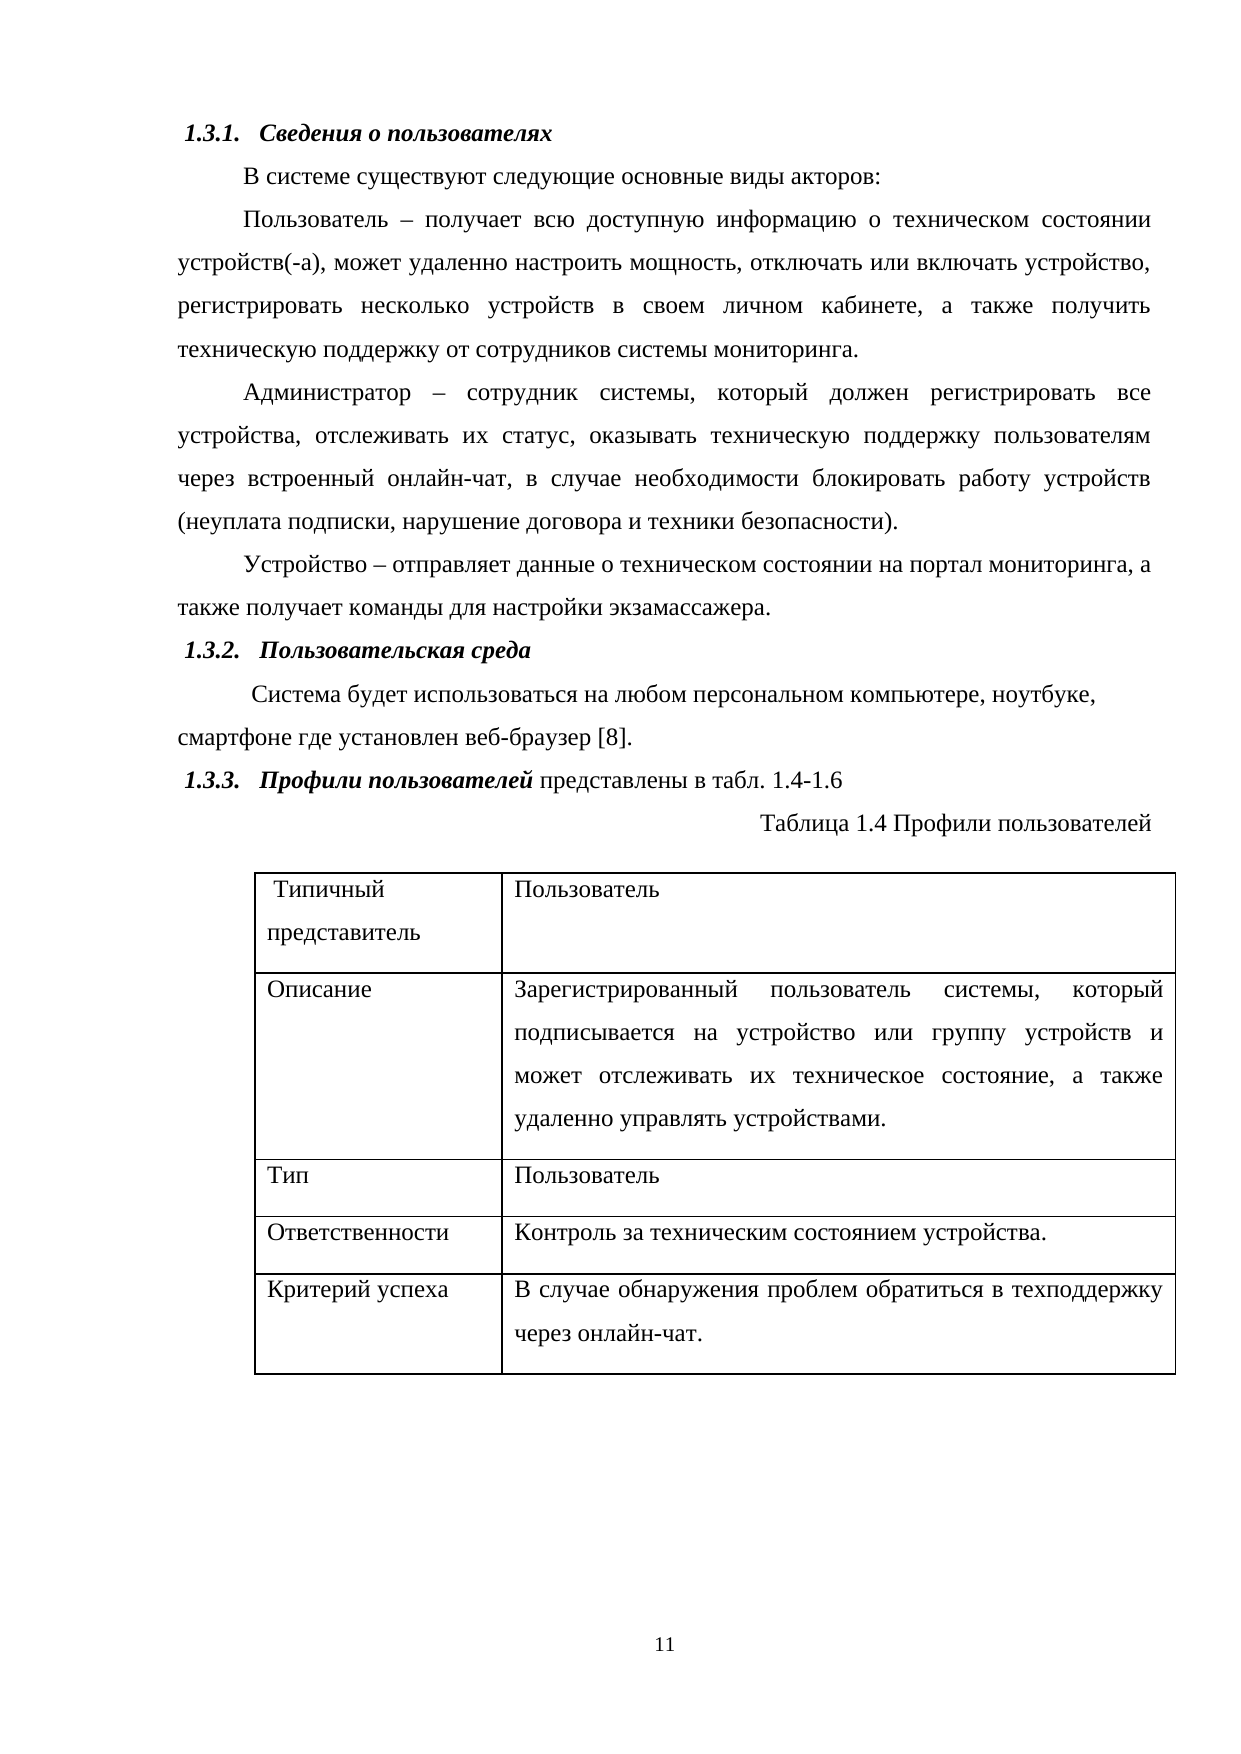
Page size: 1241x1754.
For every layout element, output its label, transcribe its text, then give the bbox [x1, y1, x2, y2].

subtitle Сведения о пользователях [184, 118, 1152, 147]
table_cell Ответственности [256, 1217, 501, 1273]
text Администратор – сотрудник системы, который должен регистрировать все устройства, отслеживать их статус, оказывать техническую поддержку пользователям через встроенный онлайн-чат, в случае необходимости блокировать работу устройств (неуплата подписки, нарушение договора и техники безопасности). [177, 377, 1152, 535]
text Пользователь – получает всю доступную информацию о техническом состоянии устройств(-а), может удаленно настроить мощность, отключать или включать устройство, регистрировать несколько устройств в своем личном кабинете, а также получить техническую поддержку от сотрудников системы мониторинга. [177, 204, 1152, 362]
table_cell Тип [256, 1160, 501, 1216]
table_header Типичный представитель [256, 874, 501, 972]
text Система будет использоваться на любом персональном компьютере, ноутбуке, смартфоне где установлен веб-браузер [8]. [177, 679, 1152, 751]
text Таблица 1.4 Профили пользователей [177, 808, 1152, 837]
table_cell Критерий успеха [256, 1275, 501, 1373]
subtitle Профили пользователей представлены в табл. 1.4-1.6 [184, 765, 1152, 794]
table_cell В случае обнаружения проблем обратиться в техподдержку через онлайн-чат. [503, 1275, 1175, 1373]
text В системе существуют следующие основные виды акторов: [177, 161, 1152, 190]
table_cell Контроль за техническим состоянием устройства. [503, 1217, 1175, 1273]
table_cell Описание [256, 974, 501, 1159]
text Устройство – отправляет данные о техническом состоянии на портал мониторинга, а также получает команды для настройки экзамассажера. [177, 549, 1152, 621]
subtitle Пользовательская среда [184, 636, 1152, 664]
table_header Пользователь [503, 874, 1175, 972]
table_cell Зарегистрированный пользователь системы, который подписывается на устройство или группу устройств и может отслеживать их техническое состояние, а также удаленно управлять устройствами. [503, 974, 1175, 1159]
table_cell Пользователь [503, 1160, 1175, 1216]
